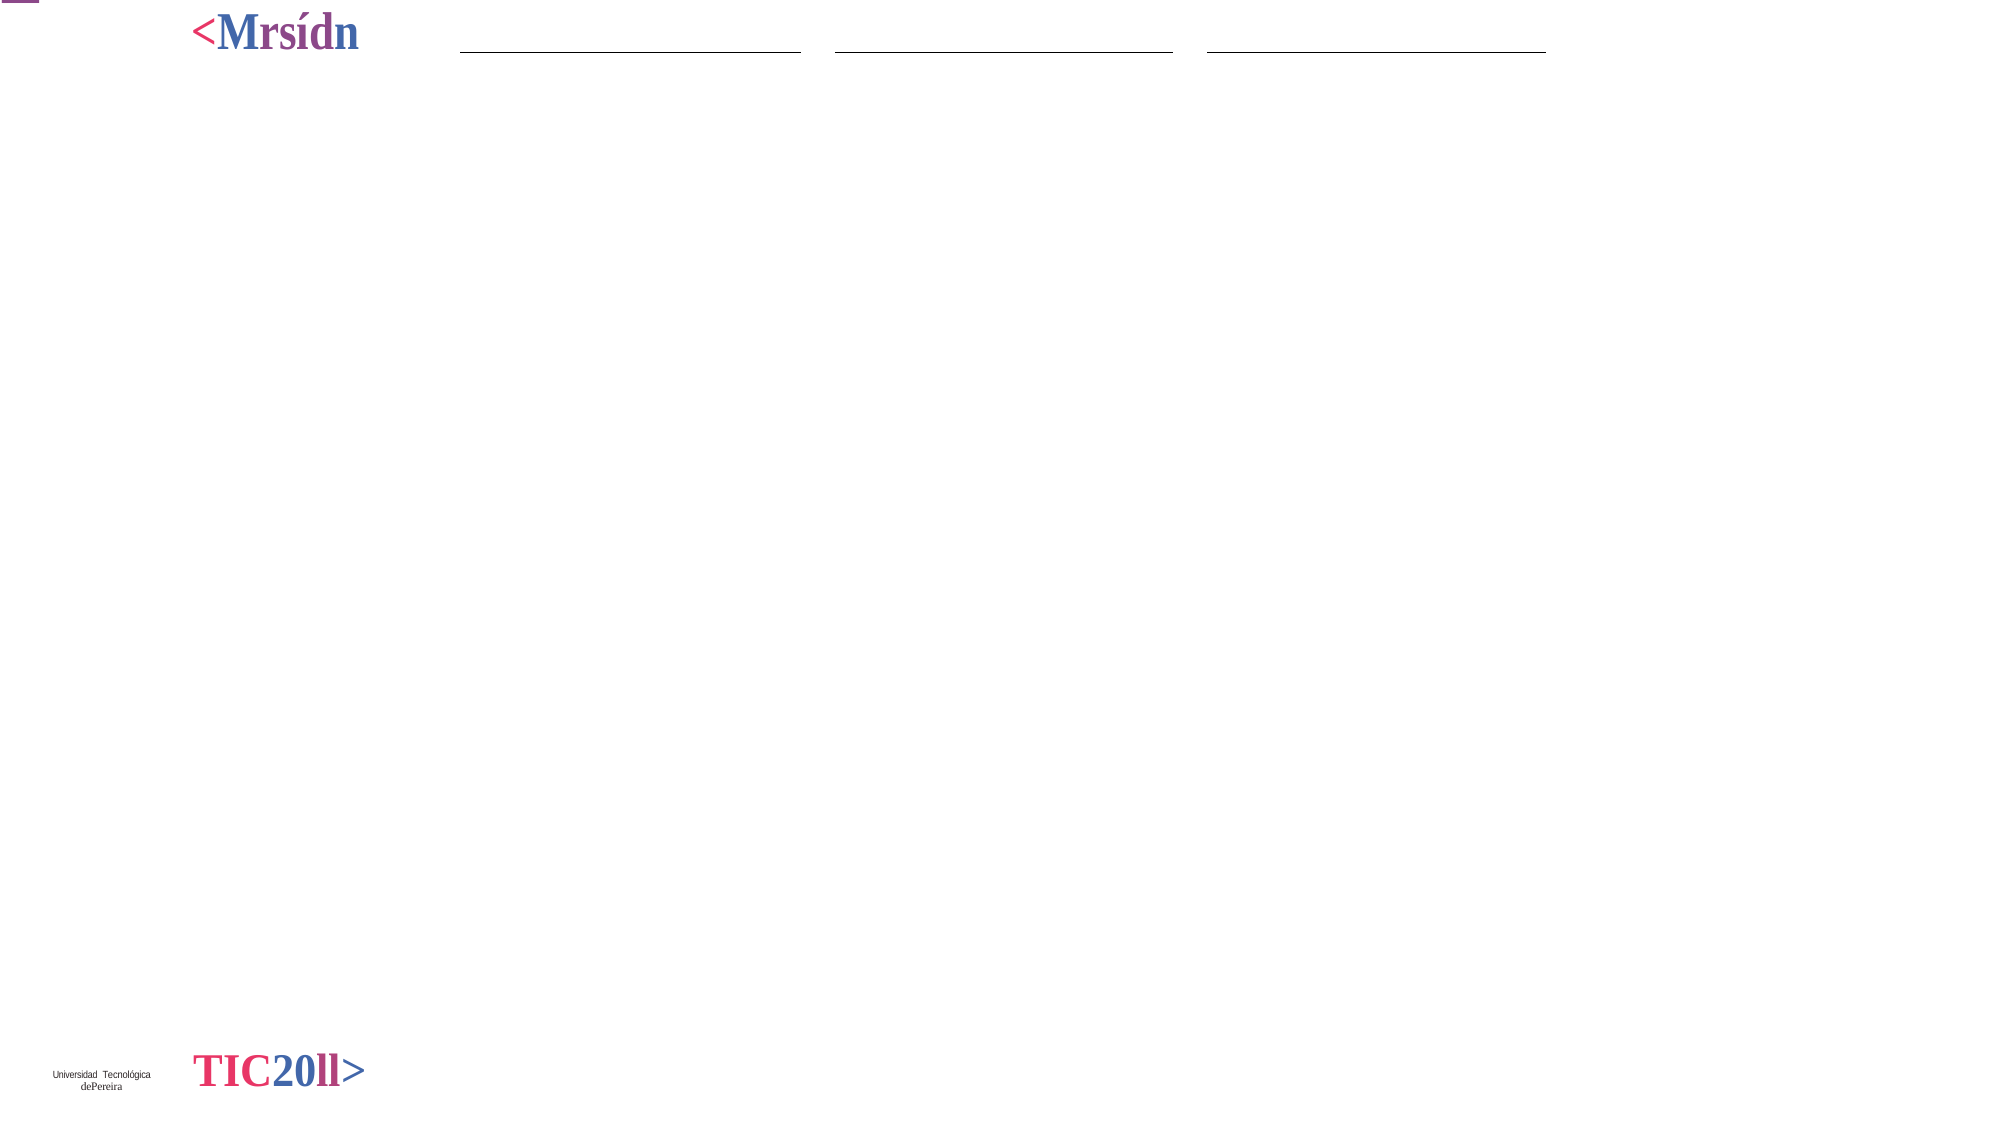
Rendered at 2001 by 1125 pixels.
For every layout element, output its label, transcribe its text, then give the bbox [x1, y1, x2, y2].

subtitle <Mrsídn [191, 0, 2000, 61]
